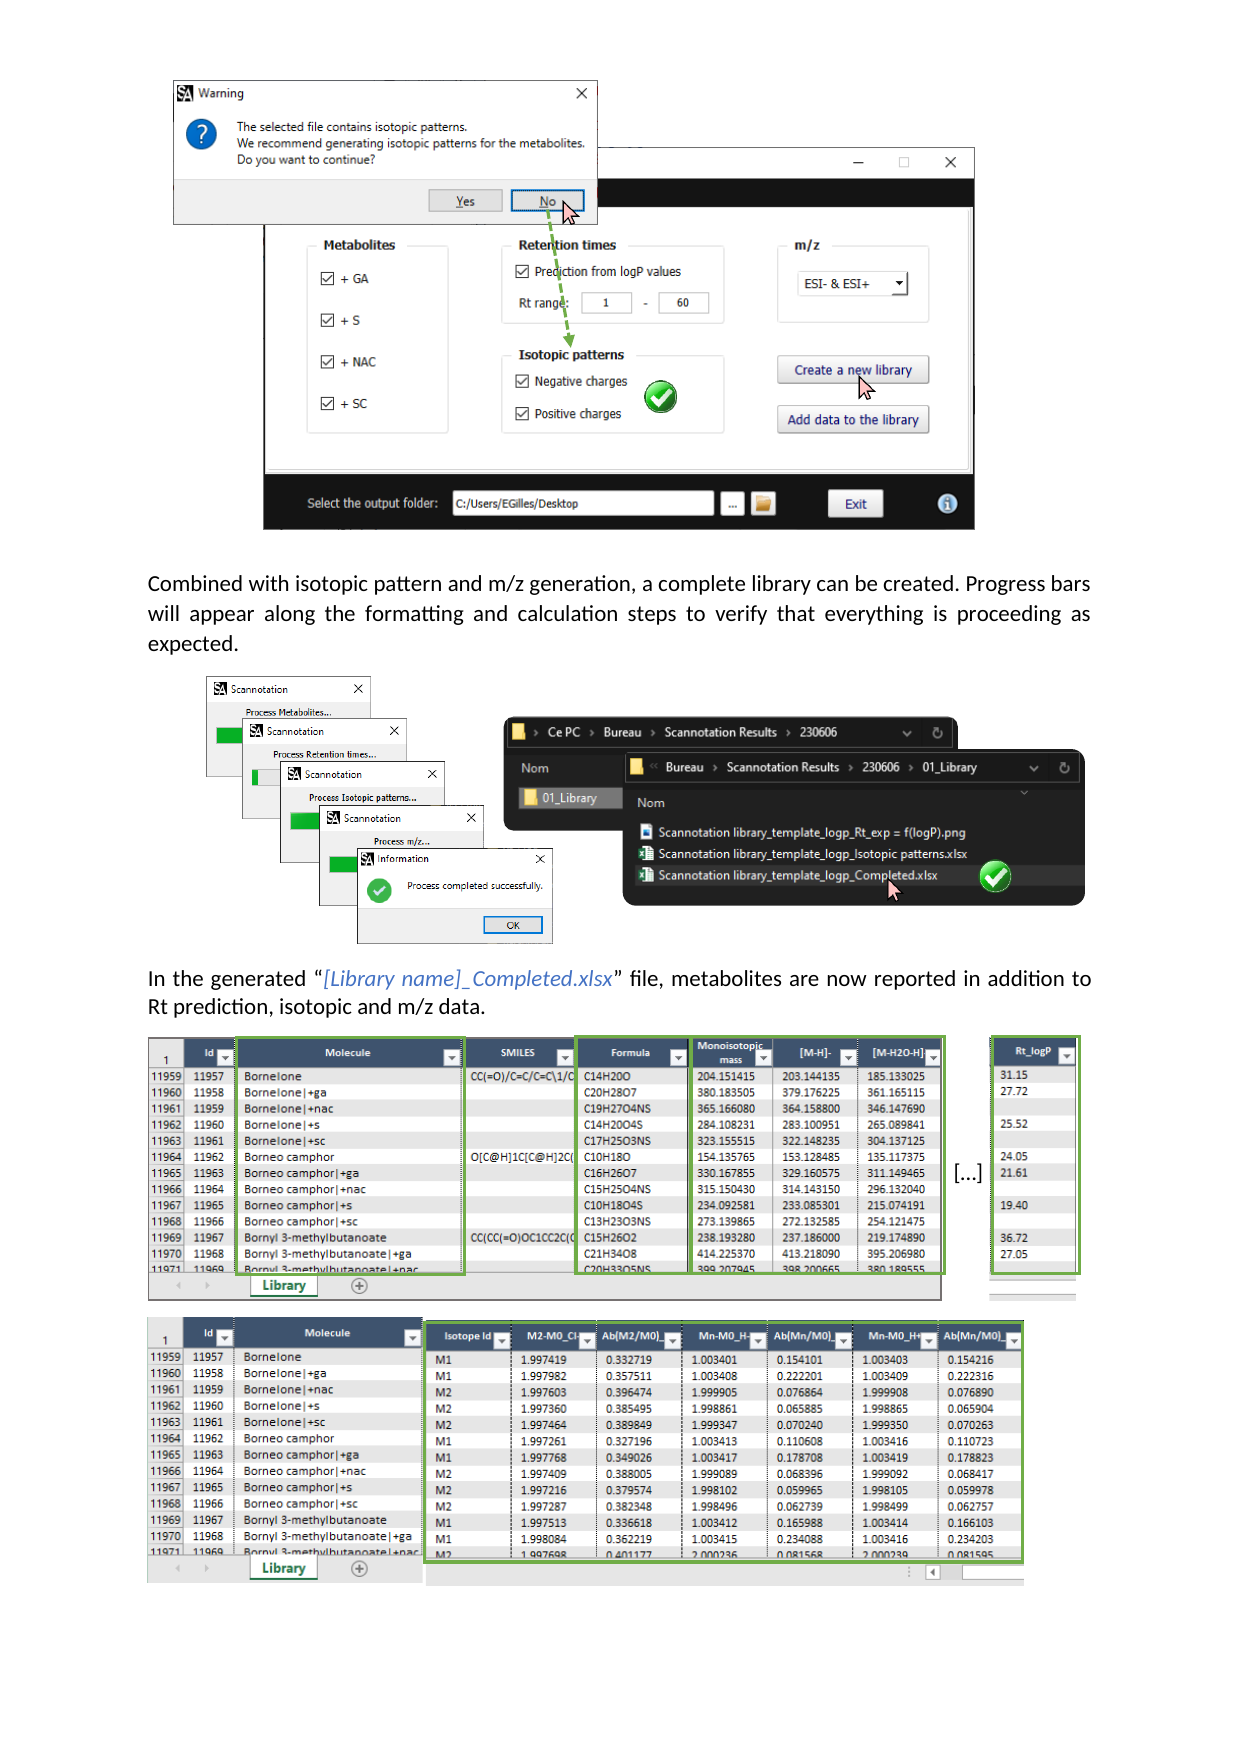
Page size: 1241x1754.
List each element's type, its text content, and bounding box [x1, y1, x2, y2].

picture [173, 80, 975, 530]
picture [978, 859, 1012, 893]
picture [206, 676, 553, 944]
text In the generated “[Library name]_Completed.xlsx” file, metabolites are now reported in addition to Rt prediction, isotopic and m/z data. [148, 964, 1093, 1020]
text Combined with isotopic pattern and m/z generation, a complete library can be created. Progress bars will appear along the formatting and calculation steps to verify that everything is proceeding as expected. [148, 569, 1093, 658]
